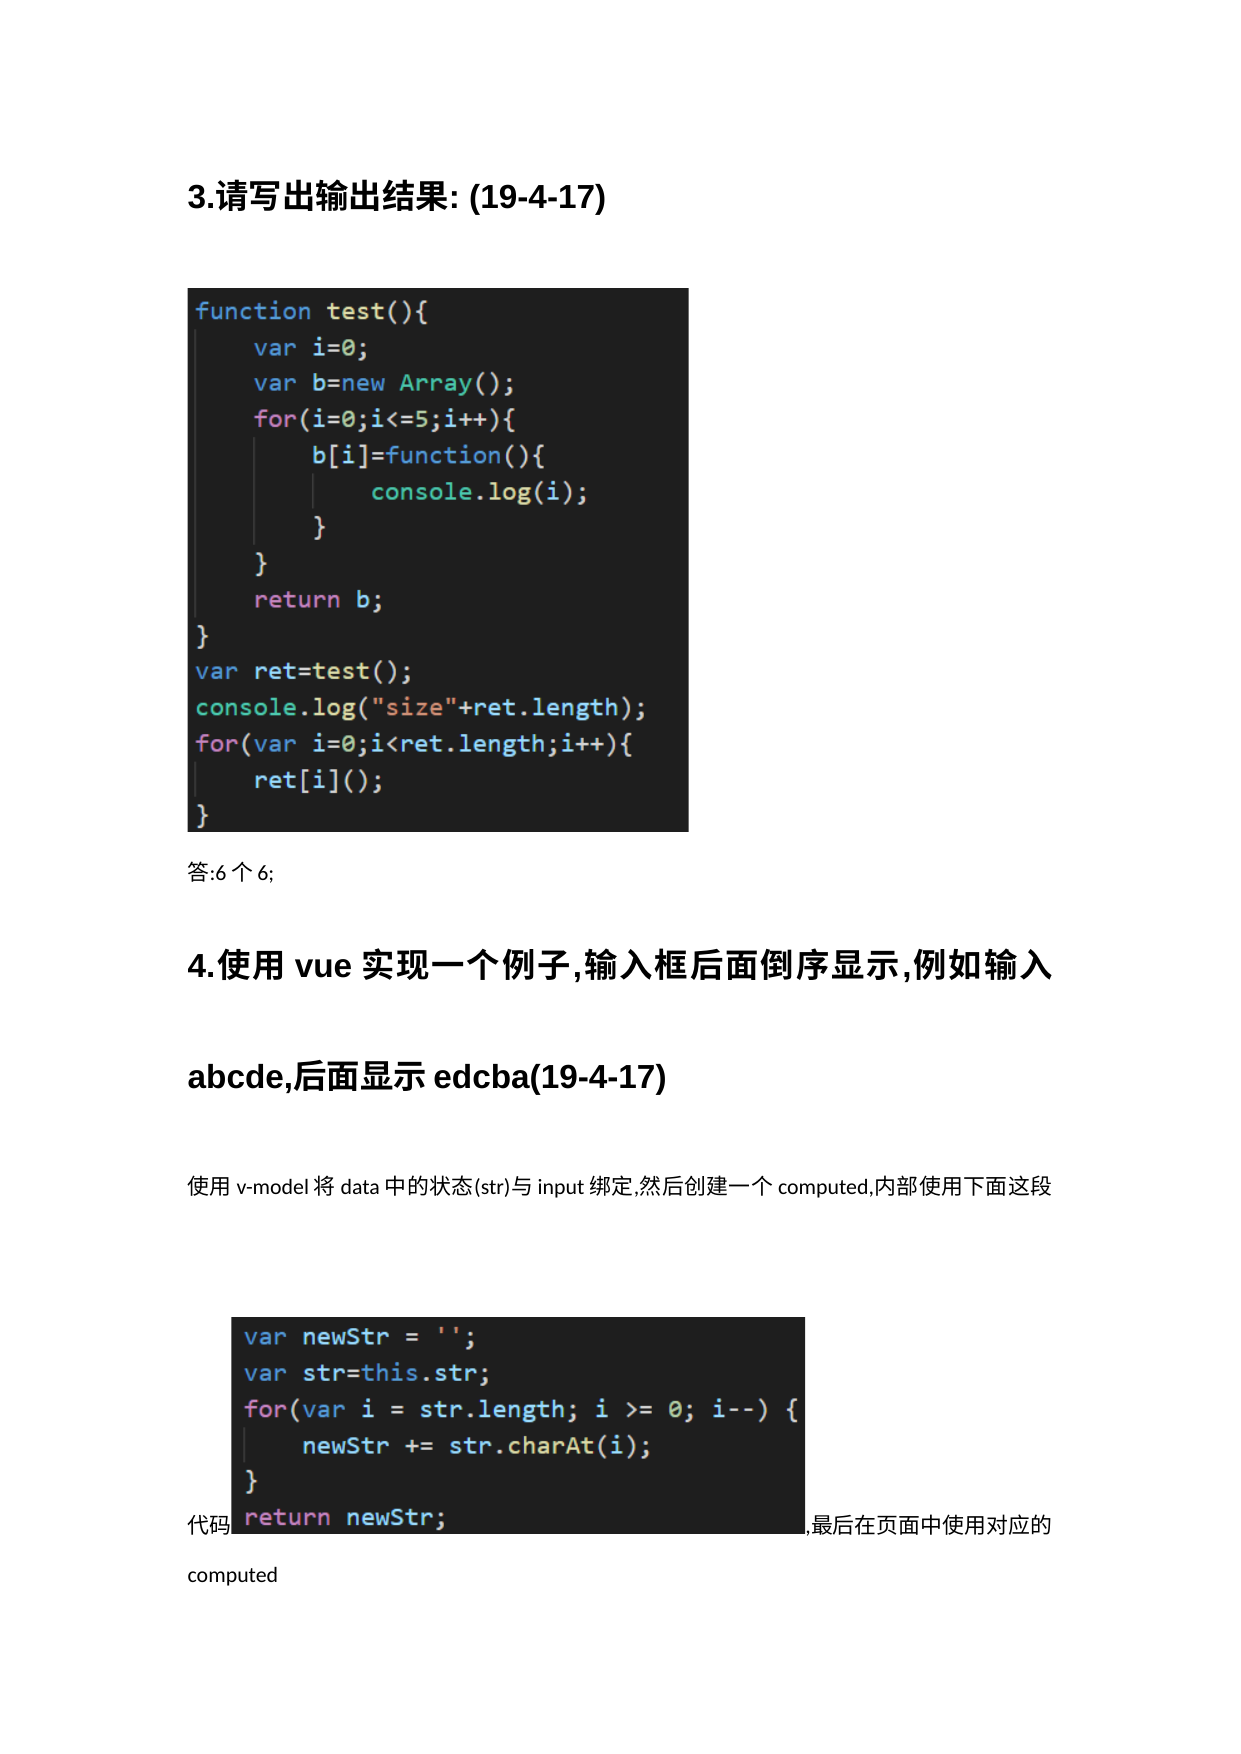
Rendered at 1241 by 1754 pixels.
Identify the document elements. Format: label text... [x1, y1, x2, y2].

text 答:6个6; [187, 854, 1053, 887]
subtitle 3.请写出输出结果: (19-4-17) [187, 162, 1053, 227]
subtitle 4.使用vue实现一个例子,输入框后面倒序显示,例如输入abcde,后面显示edcba(19-4-17) [187, 930, 1053, 1107]
picture [187, 288, 689, 832]
picture [231, 1317, 806, 1534]
